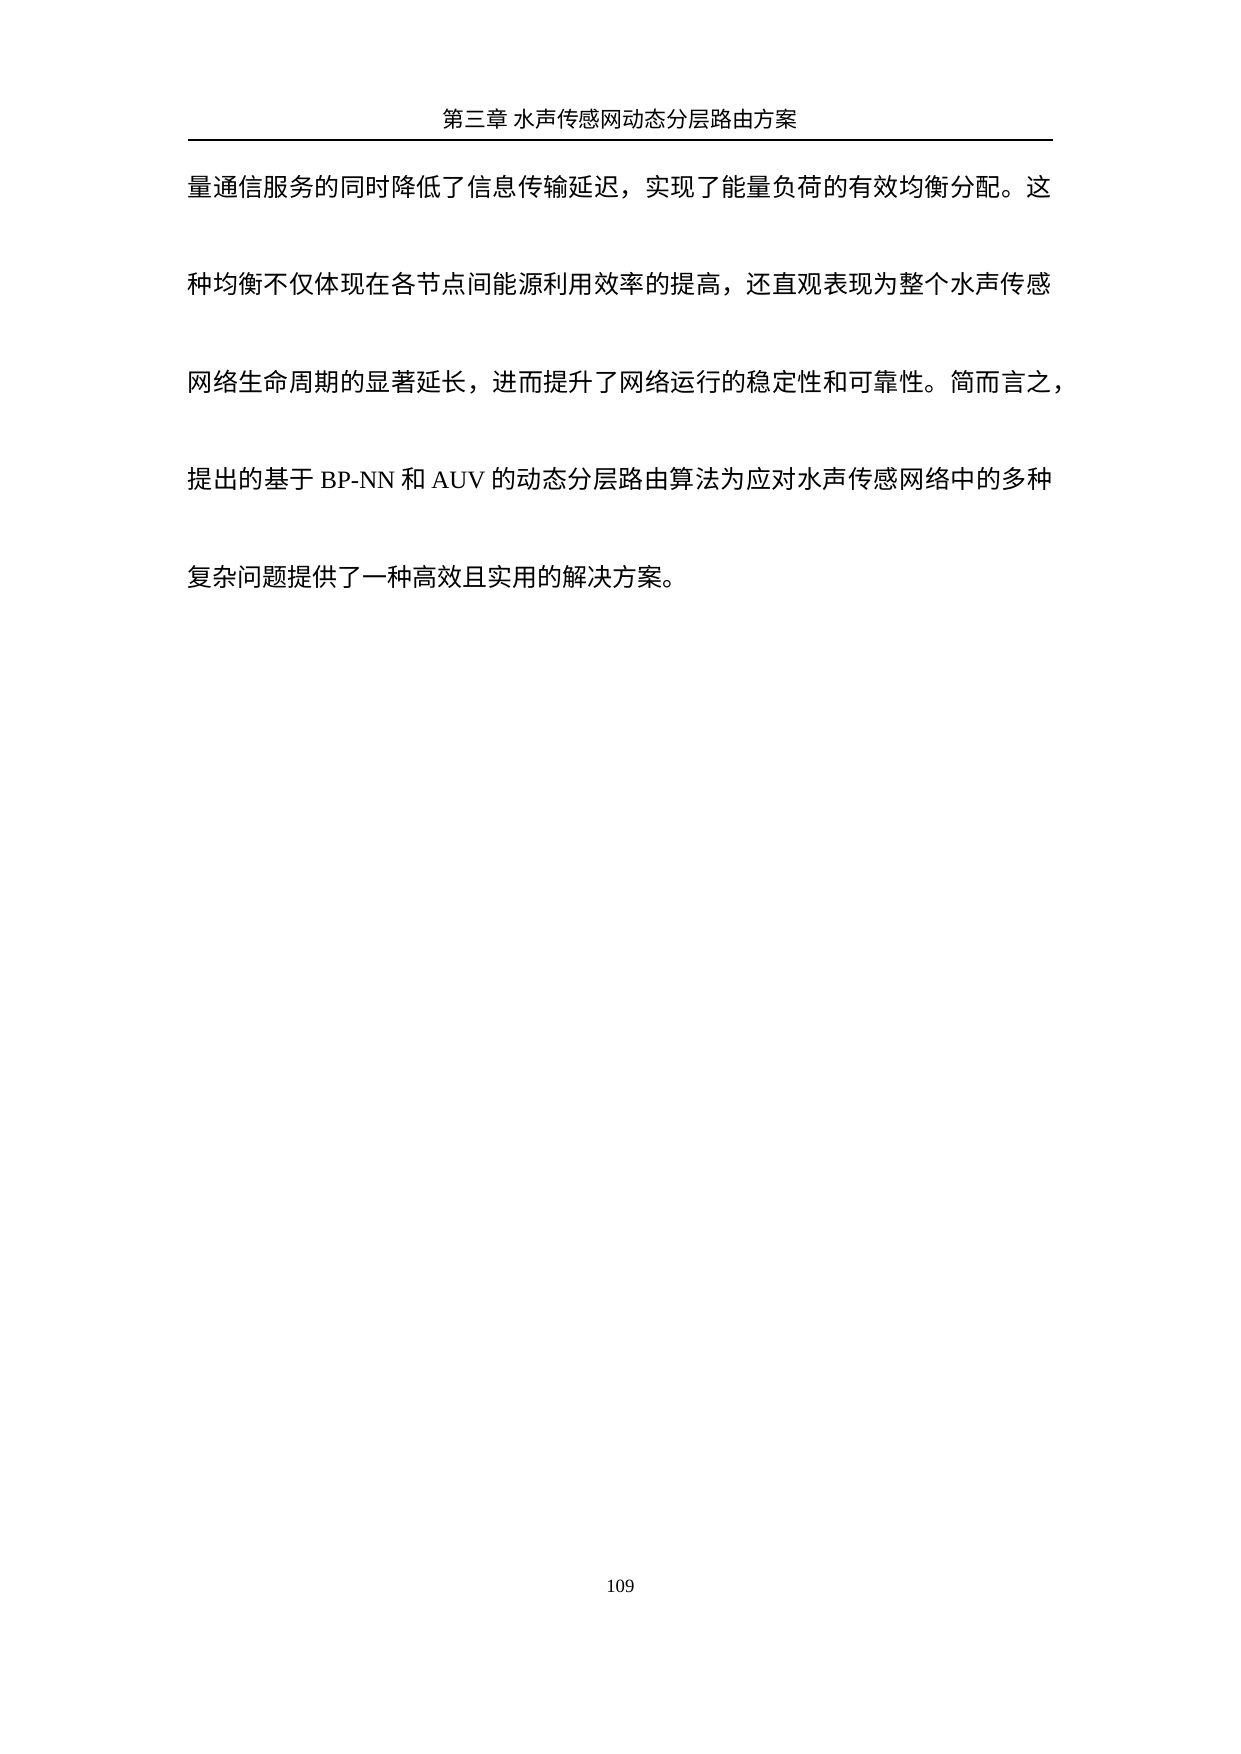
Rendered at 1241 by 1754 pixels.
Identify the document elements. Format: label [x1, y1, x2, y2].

text [187, 153, 1053, 608]
